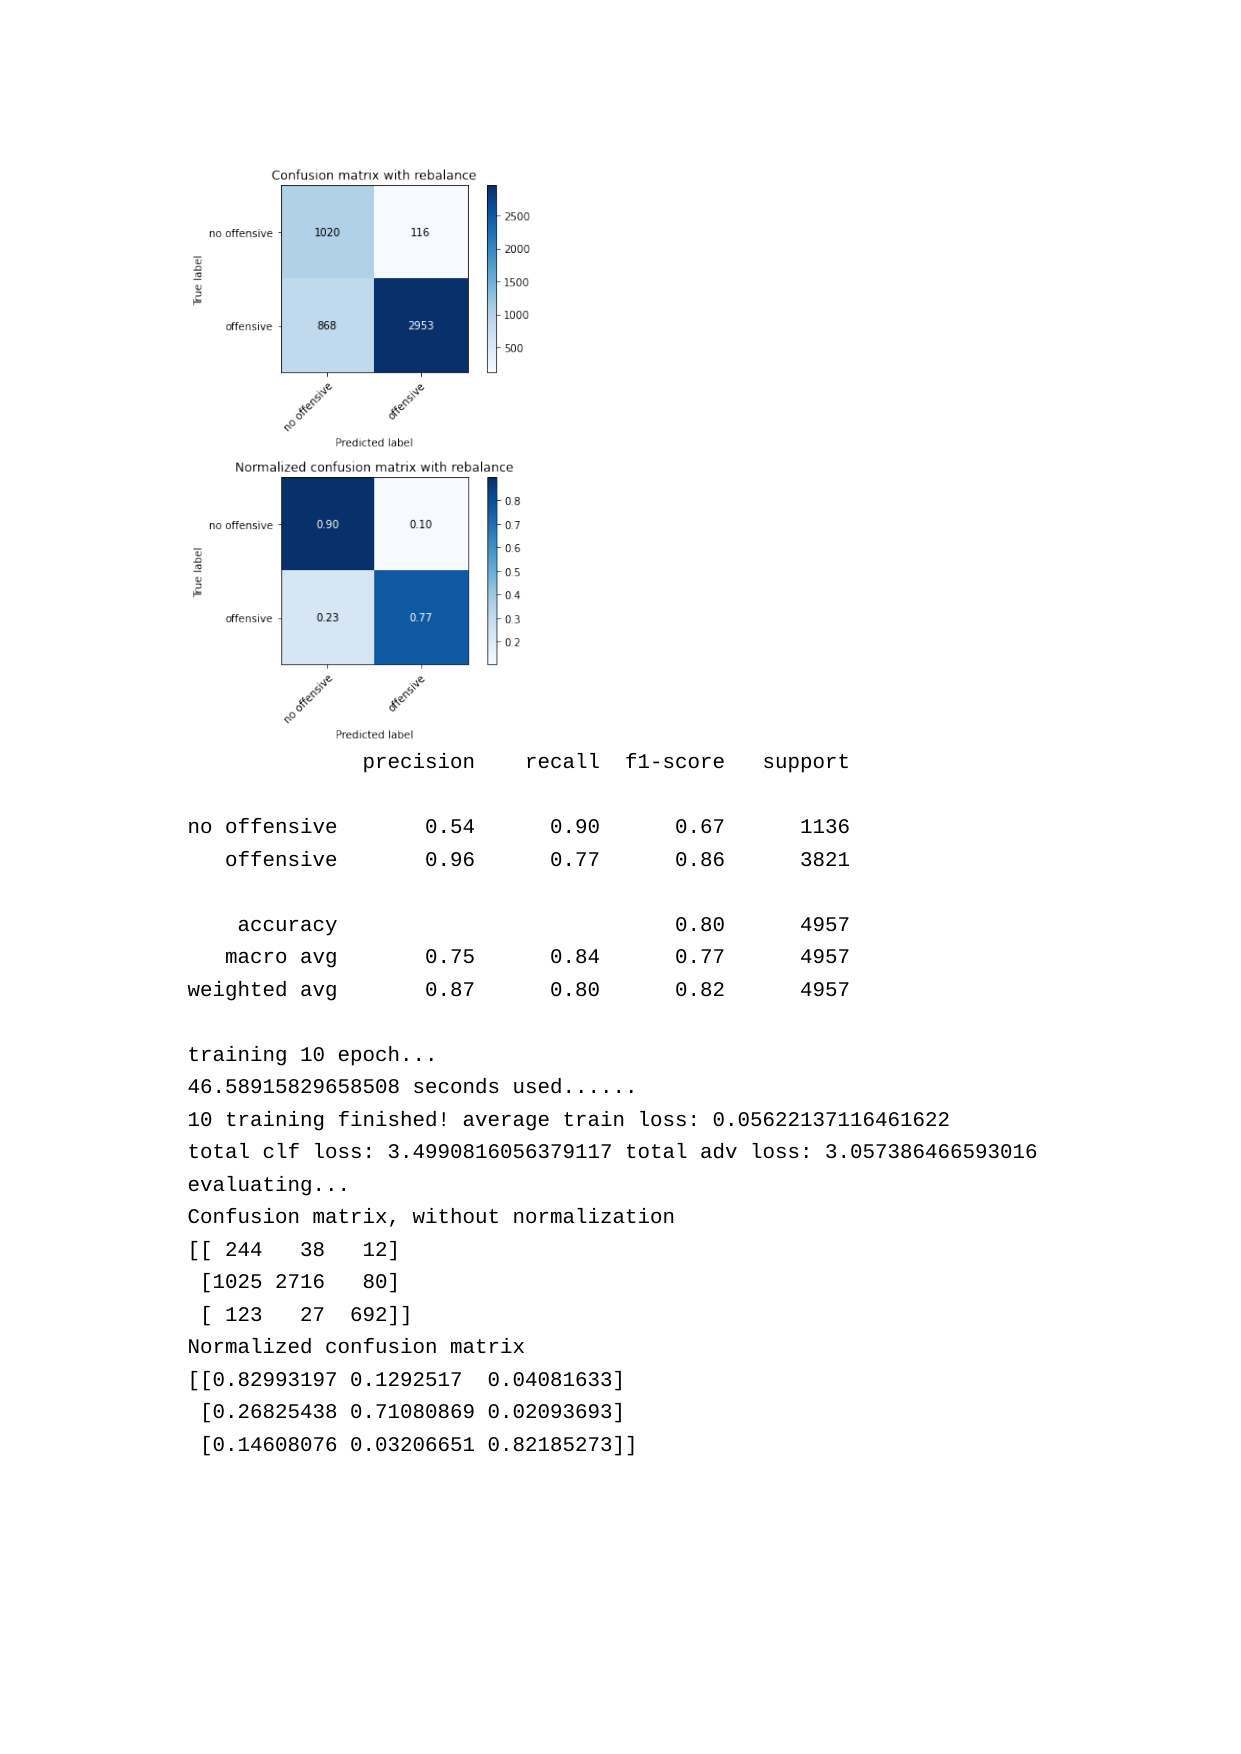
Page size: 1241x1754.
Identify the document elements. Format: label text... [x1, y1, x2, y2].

picture [187, 162, 538, 747]
text [[ 244 38 12] [187, 1234, 1053, 1267]
text evaluating... [187, 1169, 1053, 1202]
text offensive 0.96 0.77 0.86 3821 [187, 844, 1053, 877]
text total clf loss: 3.4990816056379117 total adv loss: 3.057386466593016 [187, 1137, 1053, 1169]
text [[0.82993197 0.1292517 0.04081633] [187, 1364, 1053, 1397]
text [ 123 27 692]] [187, 1299, 1053, 1332]
text 46.58915829658508 seconds used...... [187, 1072, 1053, 1104]
text 10 training finished! average train loss: 0.05622137116461622 [187, 1104, 1053, 1137]
text weighted avg 0.87 0.80 0.82 4957 [187, 974, 1053, 1007]
text [0.26825438 0.71080869 0.02093693] [187, 1397, 1053, 1429]
text Confusion matrix, without normalization [187, 1202, 1053, 1234]
text [1025 2716 80] [187, 1267, 1053, 1299]
text training 10 epoch... [187, 1039, 1053, 1072]
text macro avg 0.75 0.84 0.77 4957 [187, 942, 1053, 974]
text [0.14608076 0.03206651 0.82185273]] [187, 1429, 1053, 1462]
text no offensive 0.54 0.90 0.67 1136 [187, 812, 1053, 844]
text Normalized confusion matrix [187, 1332, 1053, 1364]
text accuracy 0.80 4957 [187, 909, 1053, 942]
text precision recall f1-score support [187, 747, 1053, 779]
